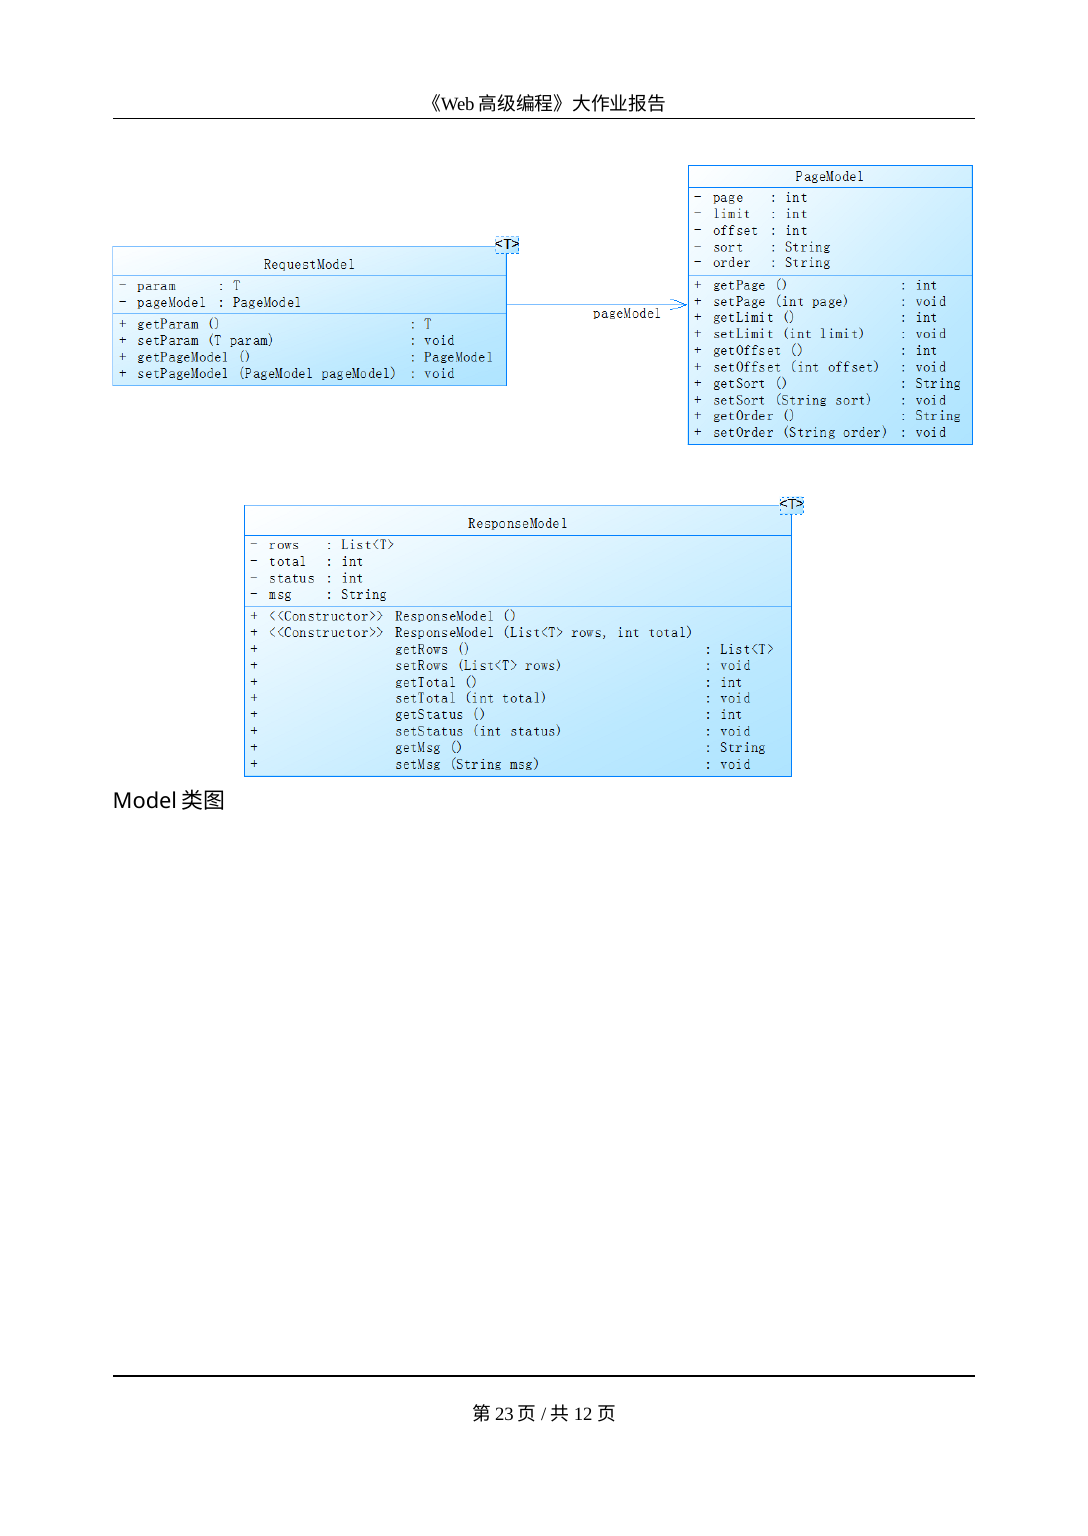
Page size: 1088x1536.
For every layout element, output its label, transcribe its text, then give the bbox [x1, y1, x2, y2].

text Model类图 [112, 783, 975, 816]
picture [112, 165, 974, 779]
